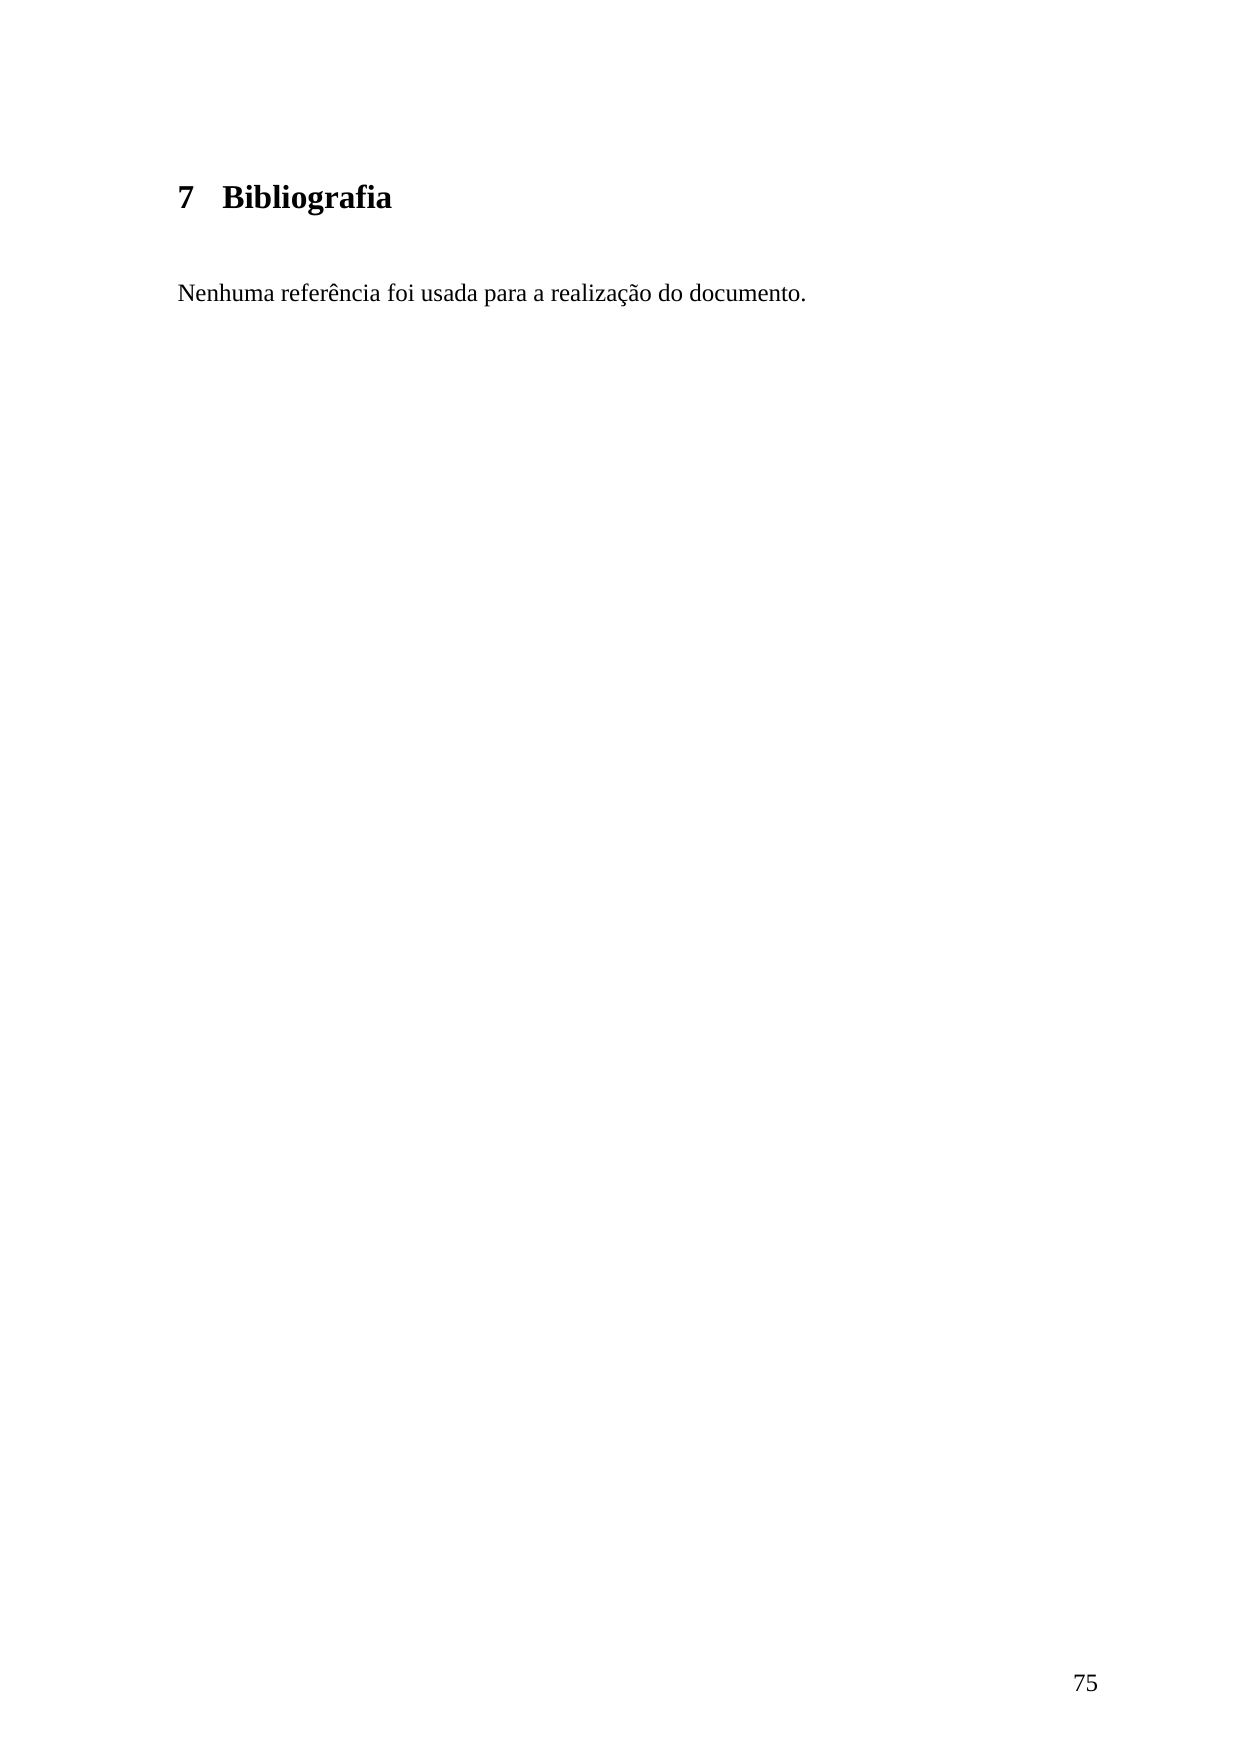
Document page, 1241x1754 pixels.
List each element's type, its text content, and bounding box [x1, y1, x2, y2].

text Nenhuma referência foi usada para a realização do documento. [177, 278, 1122, 307]
subtitle Bibliografia [177, 177, 1122, 216]
